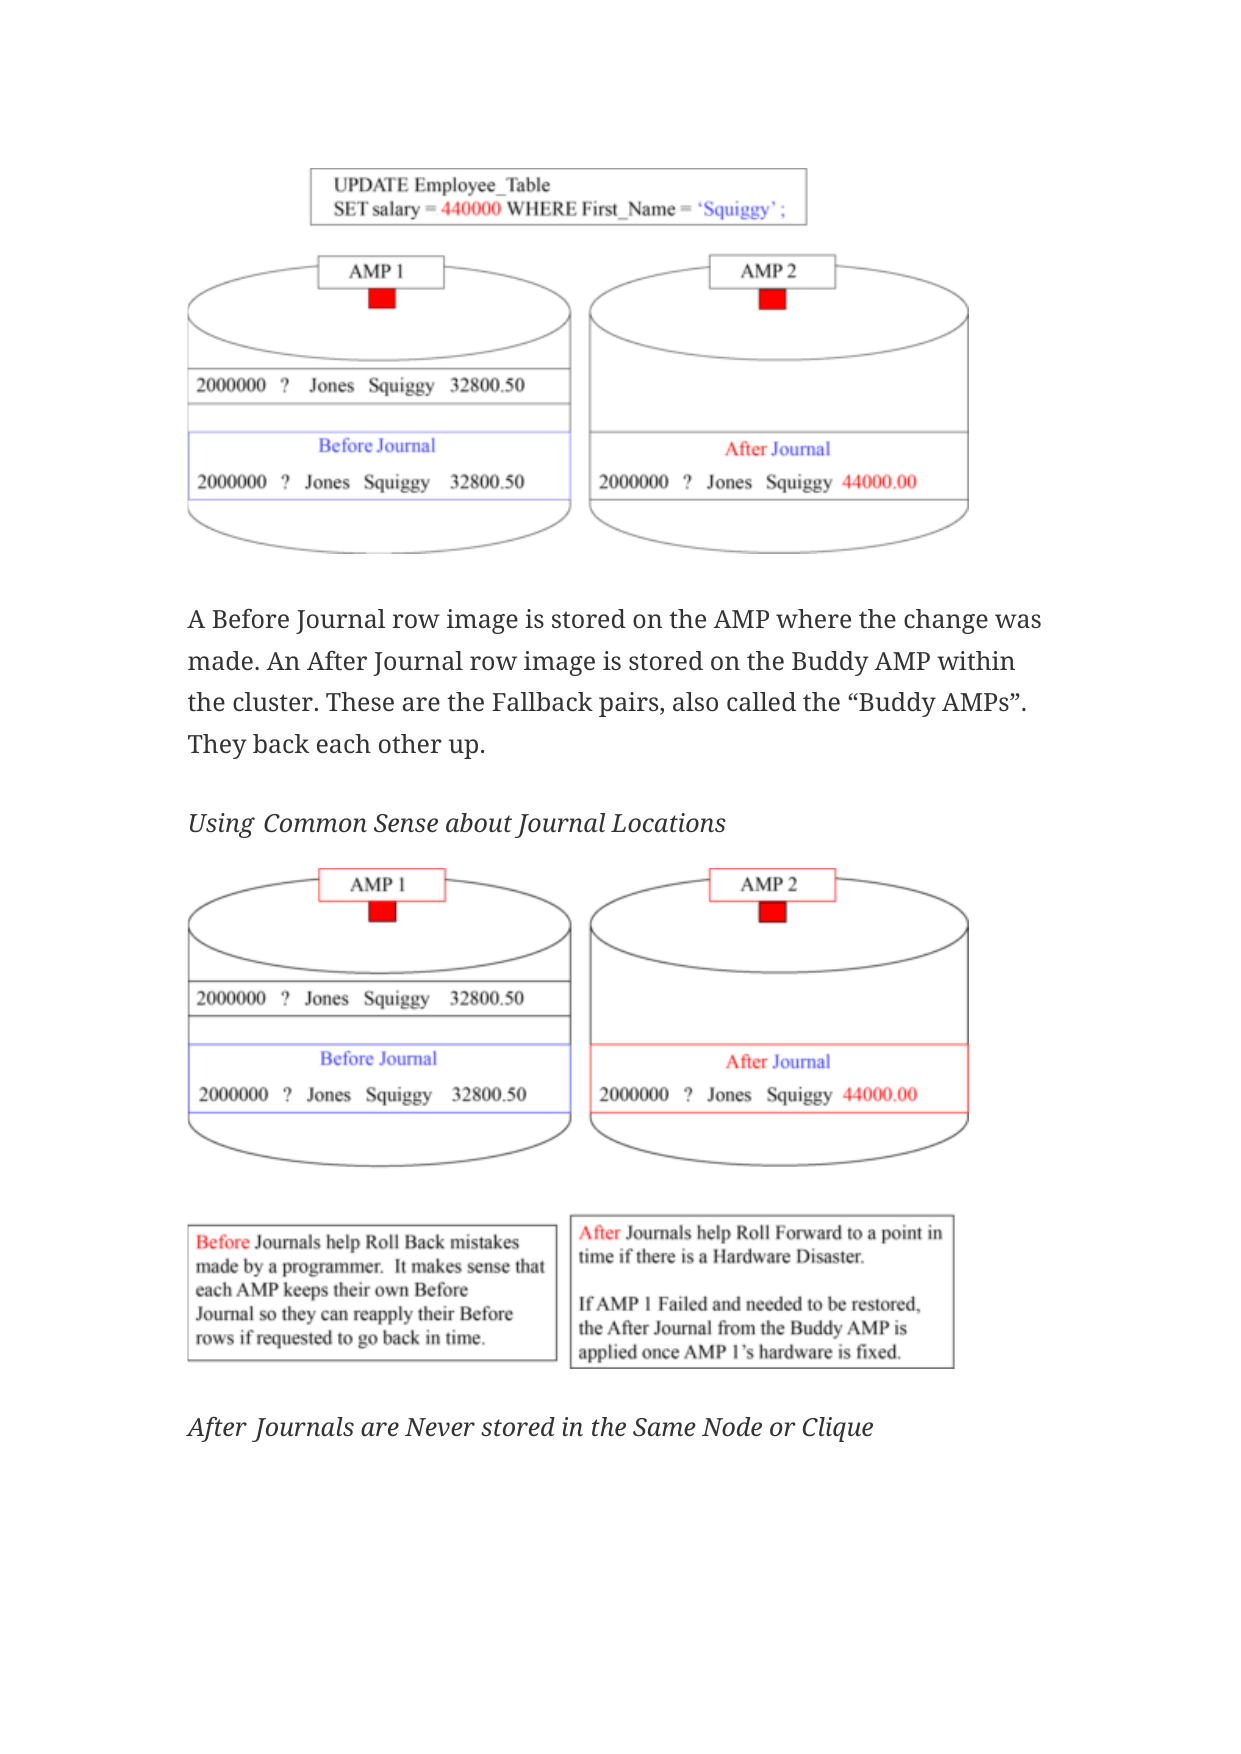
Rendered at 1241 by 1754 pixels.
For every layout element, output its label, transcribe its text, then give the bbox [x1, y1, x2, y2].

picture [187, 868, 969, 1369]
picture [187, 168, 969, 554]
text Using Common Sense about Journal Locations [187, 802, 1053, 844]
text After Journals are Never stored in the Same Node or Clique [187, 1406, 1053, 1448]
text A Before Journal row image is stored on the AMP where the change was made. An After Journal row image is stored on the Buddy AMP within the cluster. These are the Fallback pairs, also called the “Buddy AMPs”. They back each other up. [187, 598, 1053, 764]
